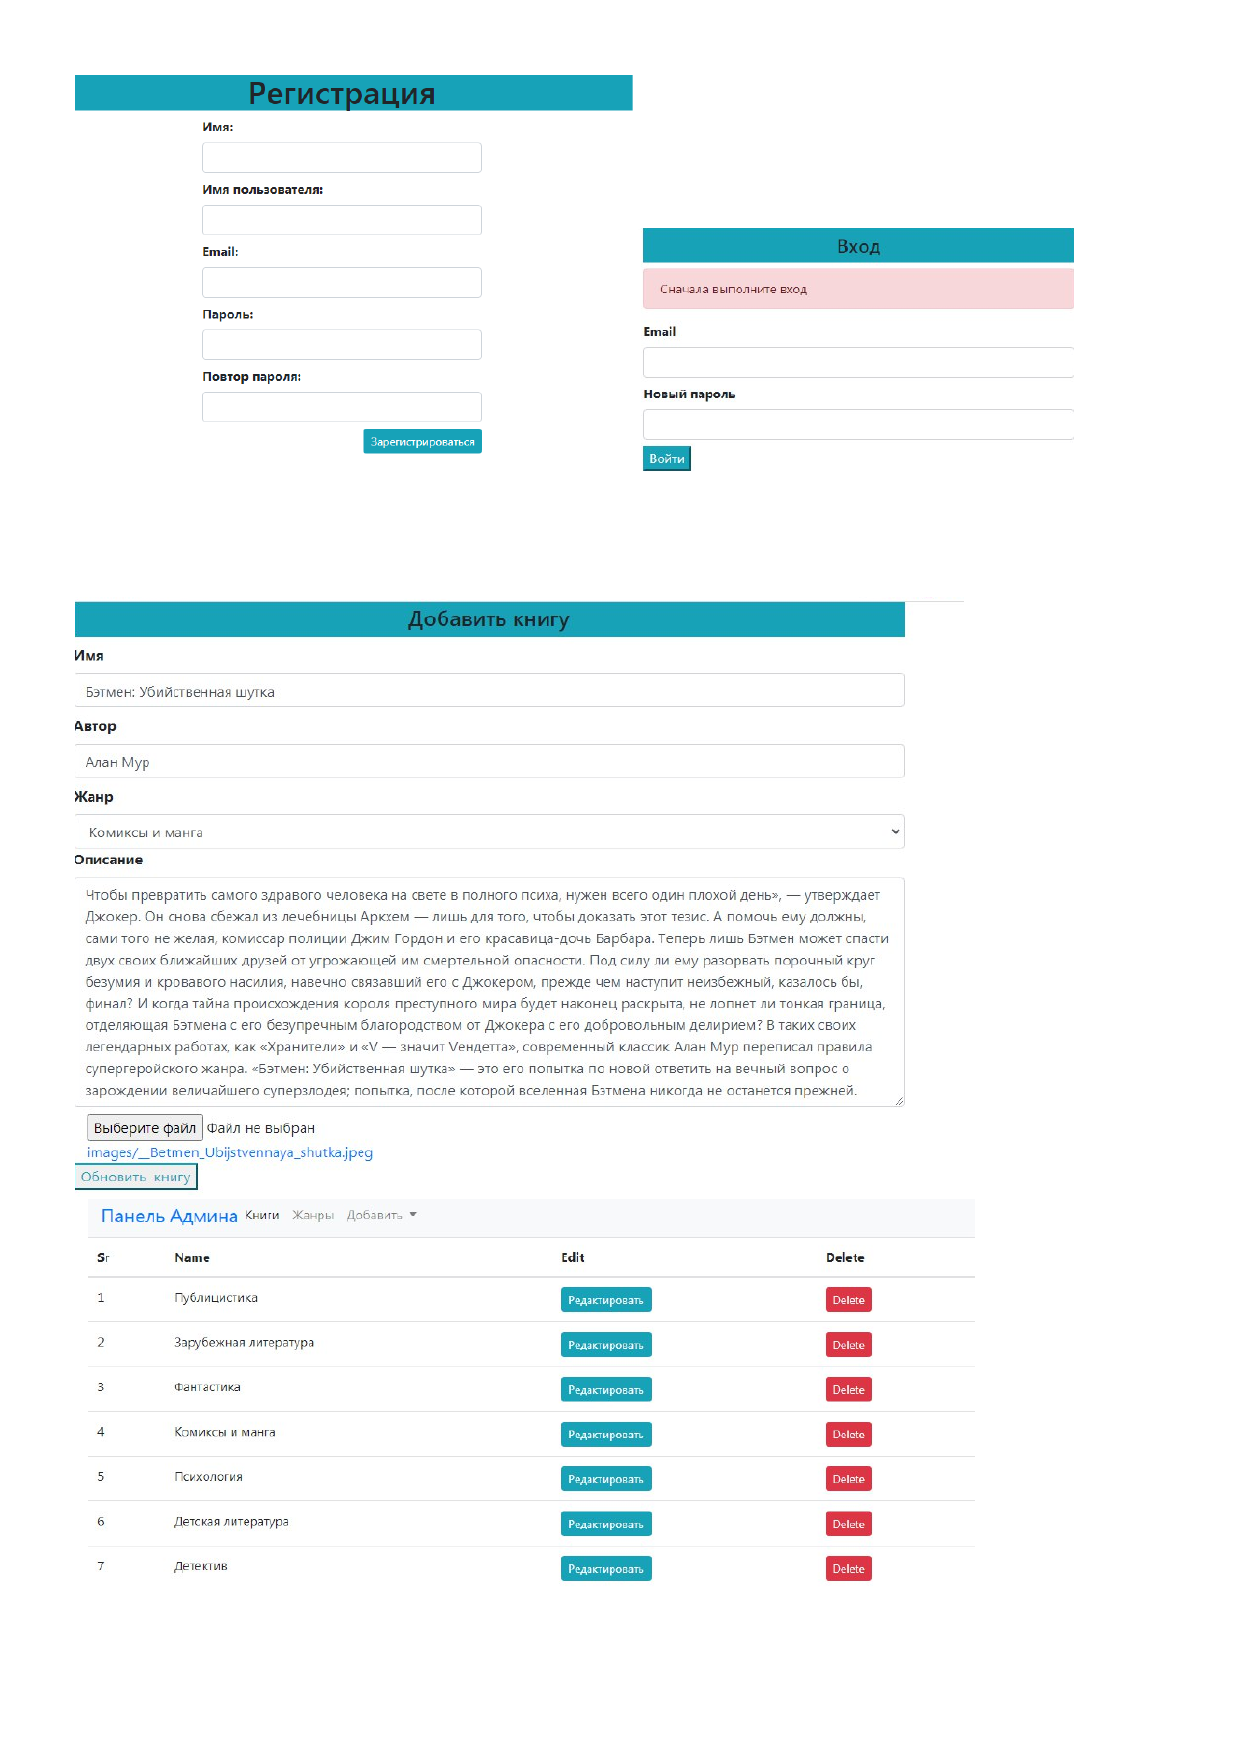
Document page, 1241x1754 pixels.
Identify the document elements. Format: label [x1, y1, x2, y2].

picture [75, 597, 964, 1197]
picture [638, 228, 1074, 485]
picture [75, 1199, 1010, 1606]
picture [75, 75, 633, 485]
